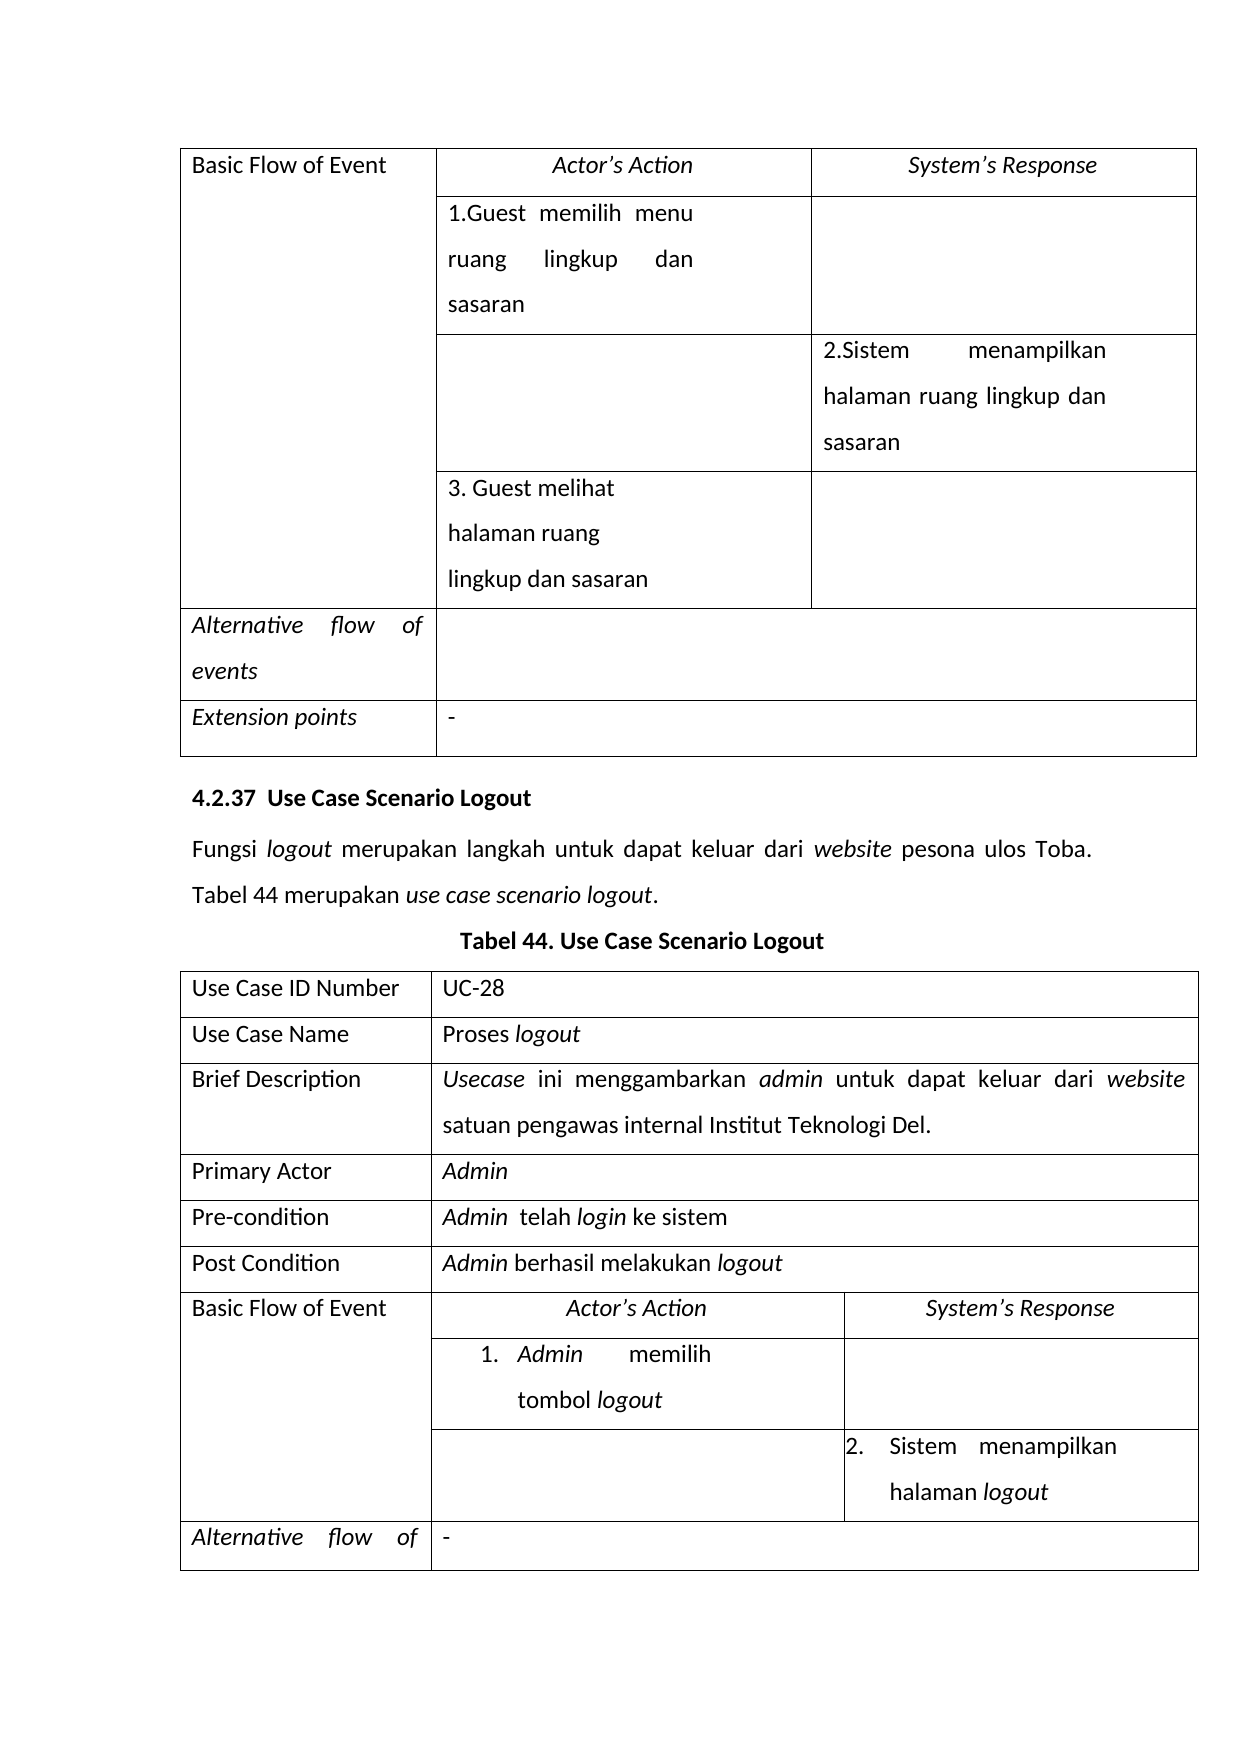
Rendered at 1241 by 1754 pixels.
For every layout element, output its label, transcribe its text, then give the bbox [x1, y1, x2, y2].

table_cell [845, 1339, 1198, 1429]
table_cell Proses logout [432, 1018, 1198, 1062]
table_header UC-28 [432, 972, 1198, 1017]
text Tabel 44. Use Case Scenario Logout [192, 925, 1092, 956]
table_cell Usecase ini menggambarkan admin untuk dapat keluar dari website satuan pengawas internal Institut Teknologi Del. [432, 1064, 1198, 1154]
table_cell Actor’s Action [437, 149, 811, 196]
table_cell 2.Sistem menampilkan halaman ruang lingkup dan sasaran [812, 335, 1196, 471]
table_cell Basic Flow of Event [181, 149, 436, 608]
table_header Use Case ID Number [181, 972, 431, 1017]
table_cell Admin telah login ke sistem [432, 1201, 1198, 1246]
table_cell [181, 1522, 431, 1570]
table_cell - [432, 1522, 1198, 1570]
table_cell Post Condition [181, 1247, 431, 1292]
text Fungsi logout merupakan langkah untuk dapat keluar dari website pesona ulos Toba. Tabel 44 merupakan use case scenario logout. [192, 834, 1092, 910]
table_cell System’s Response [845, 1293, 1198, 1337]
table_cell Extension points [181, 701, 436, 756]
table_cell Admin berhasil melakukan logout [432, 1247, 1198, 1292]
table_cell [812, 197, 1196, 333]
table_cell Primary Actor [181, 1155, 431, 1200]
table_cell Actor’s Action [432, 1293, 844, 1337]
table_cell System’s Response [812, 149, 1196, 196]
table_cell Use Case Name [181, 1018, 431, 1062]
table_cell - [437, 701, 1196, 756]
table_cell Pre-condition [181, 1201, 431, 1246]
table_cell Admin [432, 1155, 1198, 1200]
table_cell [437, 609, 1196, 699]
table_cell [812, 472, 1196, 608]
table_cell Alternative flow of events [181, 609, 436, 699]
table_cell 1.Guest memilih menu ruang lingkup dan sasaran [437, 197, 811, 333]
table_cell Admin memilih tombol logout [432, 1339, 844, 1429]
table_cell 3. Guest melihat halaman ruang lingkup dan sasaran [437, 472, 811, 608]
table_cell [437, 335, 811, 471]
subtitle 4.2.37 Use Case Scenario Logout [192, 782, 1092, 812]
table_cell Brief Description [181, 1064, 431, 1154]
table_cell [432, 1430, 844, 1521]
table_cell Basic Flow of Event [181, 1293, 431, 1521]
table_cell Sistem menampilkan halaman logout [845, 1430, 1198, 1521]
